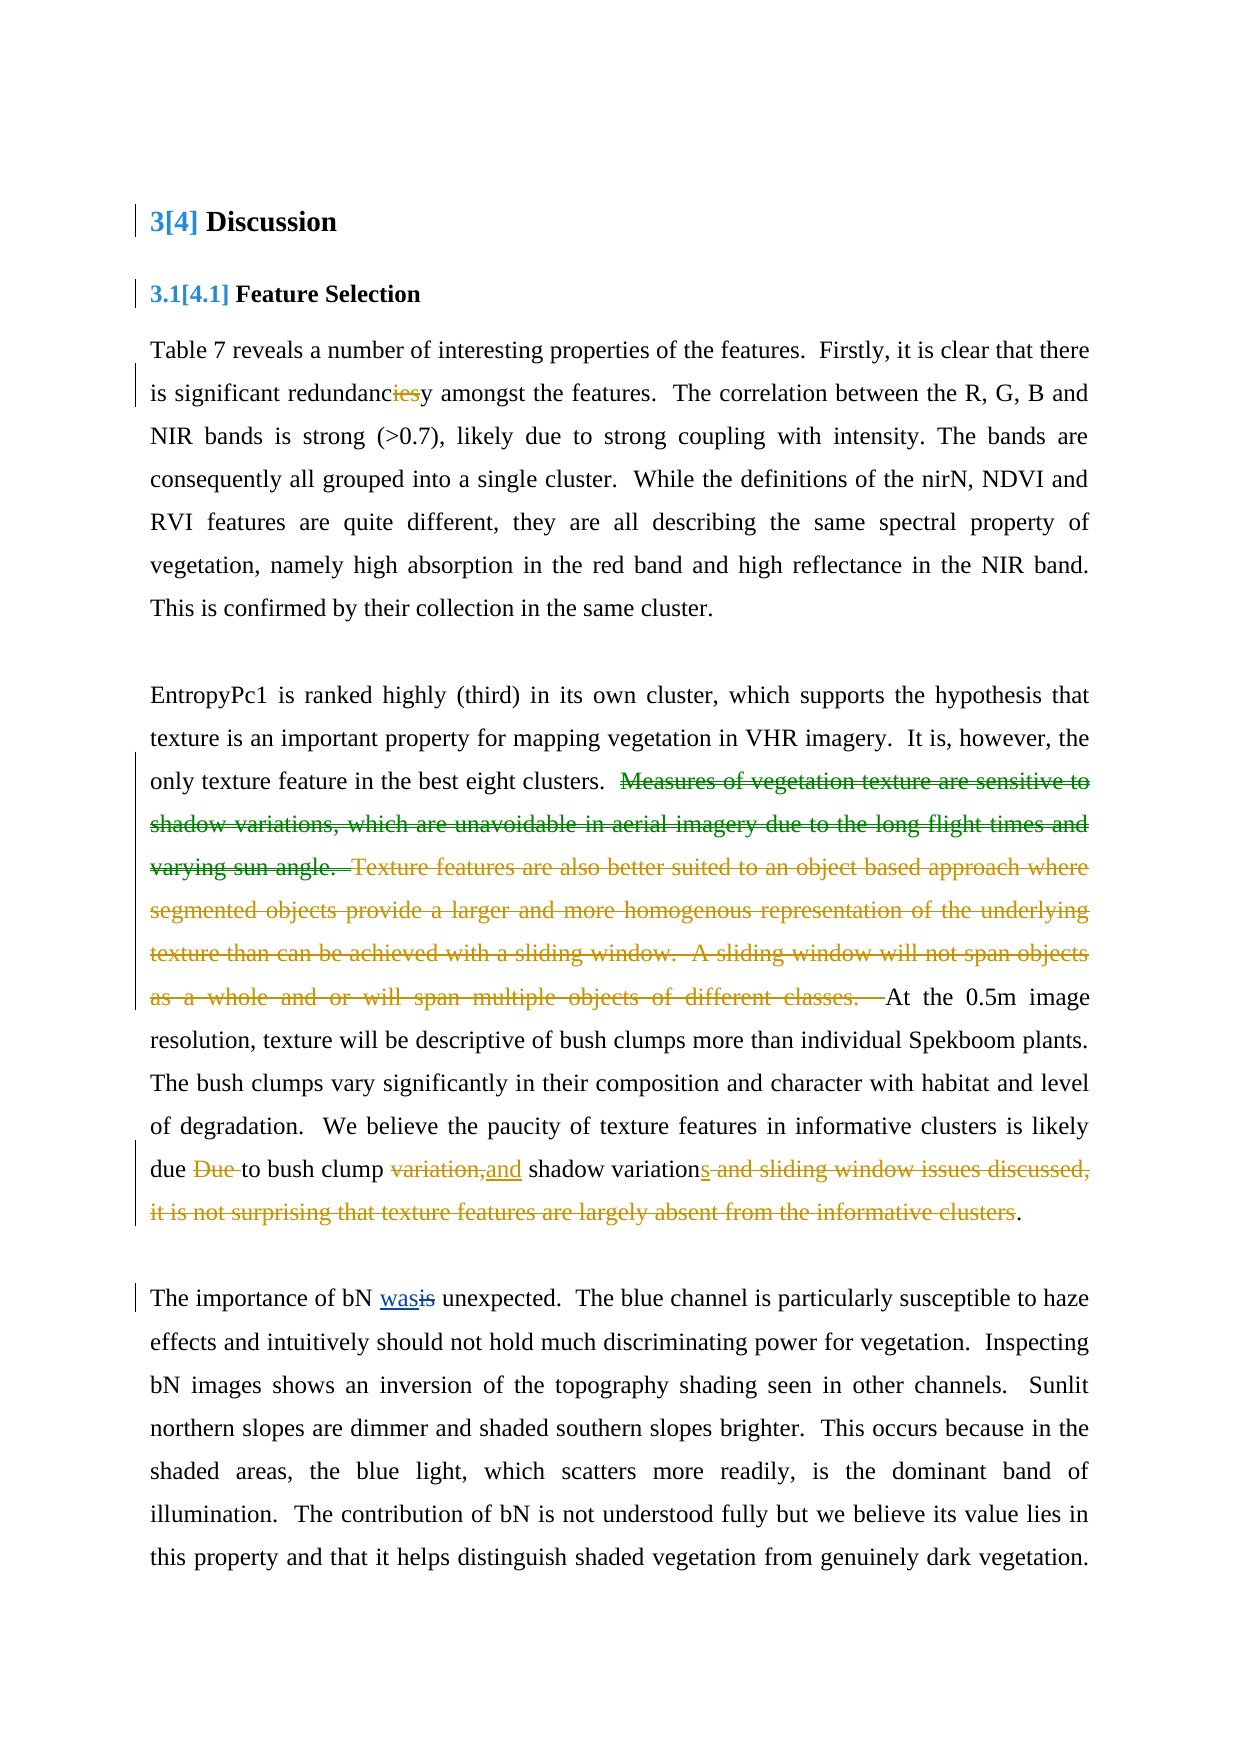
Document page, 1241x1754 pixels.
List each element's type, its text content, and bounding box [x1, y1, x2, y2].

subtitle Feature Selection [150, 279, 1090, 308]
text EntropyPc1 is ranked highly (third) in its own cluster, which supports the hypothesis that texture is an important property for mapping vegetation in VHR imagery. It is, however, the only texture feature in the best eight clusters. At the 0.5m image resolution, texture will be descriptive of bush clumps more than individual Spekboom plants. The bush clumps vary significantly in their composition and character with habitat and level of degradation. We believe the paucity of texture features in informative clusters is likely due to bush clump shadow variation. [150, 912, 1090, 1226]
subtitle Discussion [150, 204, 1090, 237]
text EntropyPc1 is ranked highly (third) in its own cluster, which supports the hypothesis that texture is an important property for mapping vegetation in VHR imagery. It is, however, the only texture feature in the best eight clusters. At the 0.5m image resolution, texture will be descriptive of bush clumps more than individual Spekboom plants. The bush clumps vary significantly in their composition and character with habitat and level of degradation. We believe the paucity of texture features in informative clusters is likely due to bush clump shadow variation. [150, 680, 1090, 911]
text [150, 1283, 1090, 1571]
